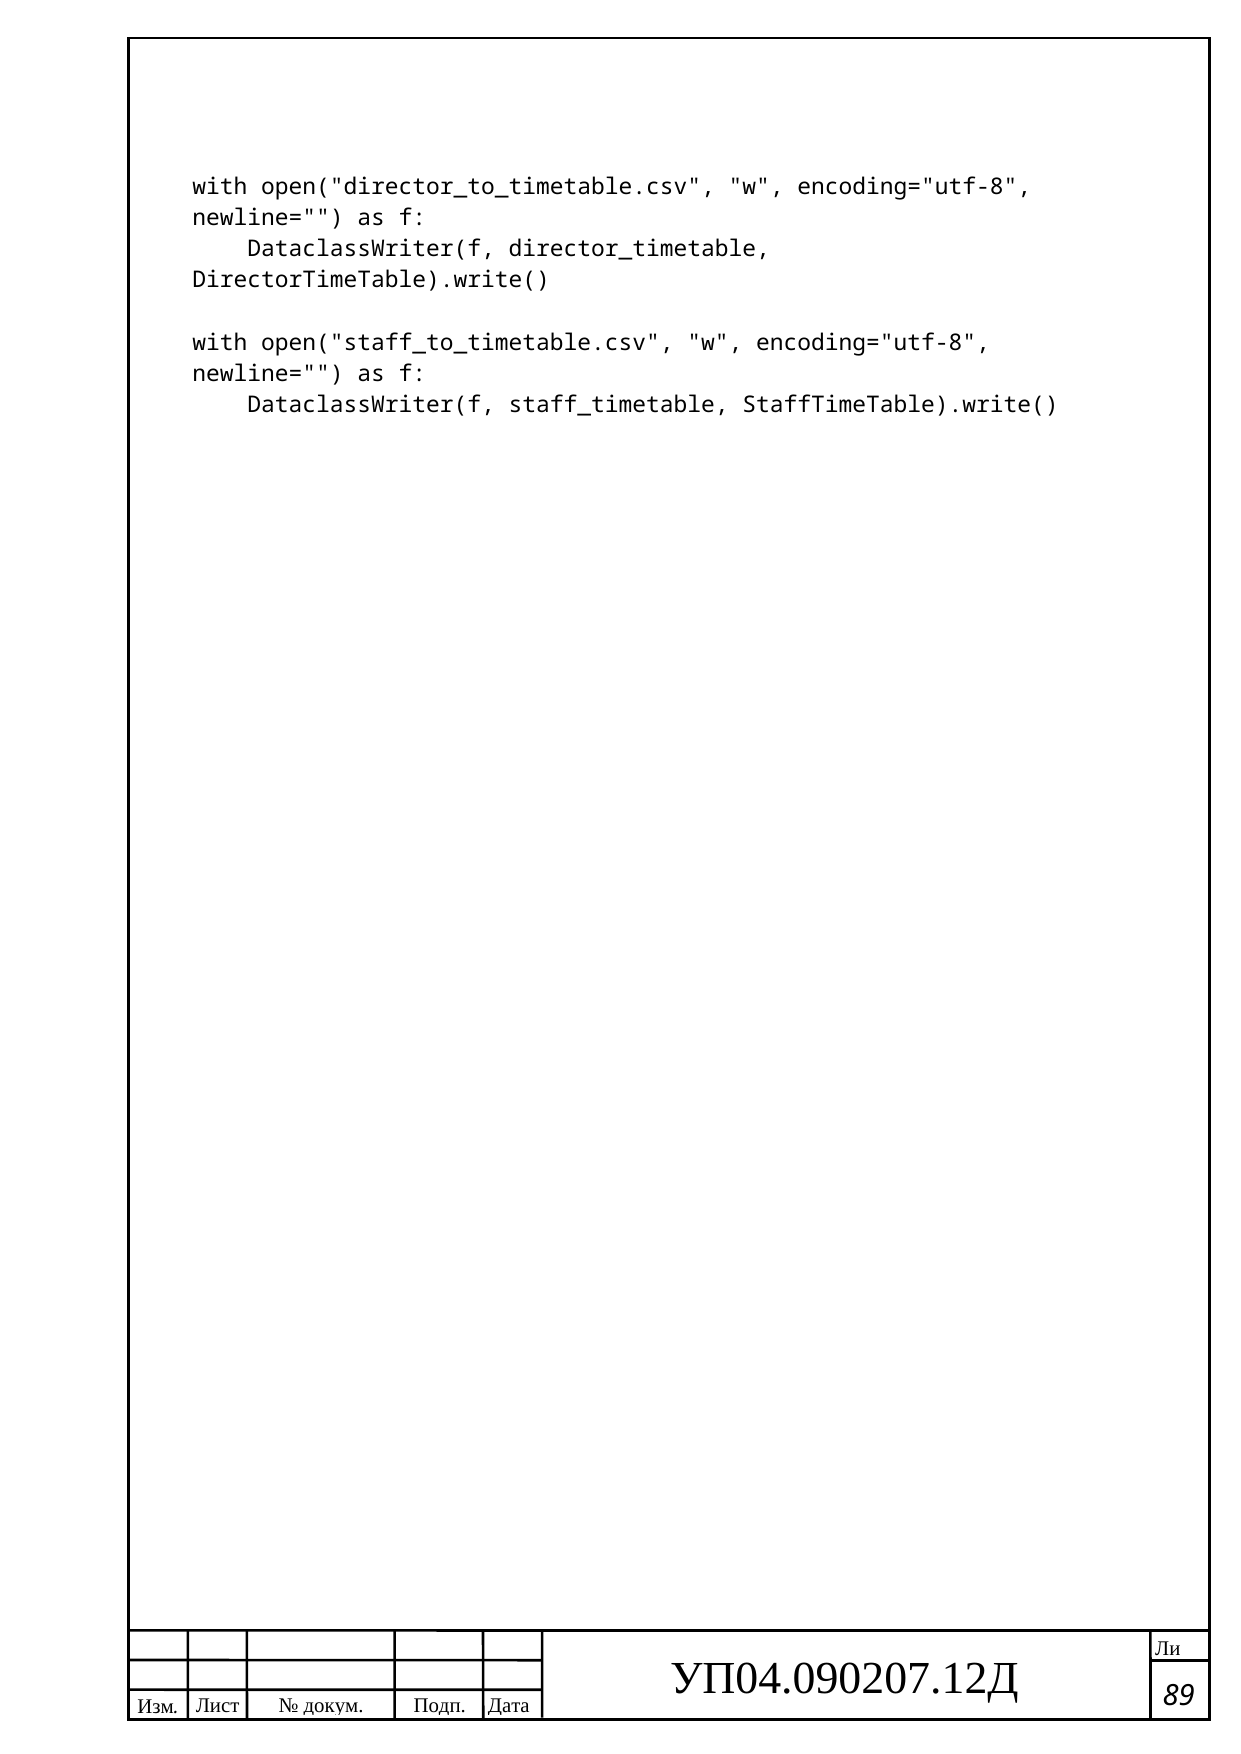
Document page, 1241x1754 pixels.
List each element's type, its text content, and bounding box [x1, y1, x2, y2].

text DataclassWriter(f, director_timetable, DirectorTimeTable).write() [192, 232, 1122, 294]
text DataclassWriter(f, staff_timetable, StaffTimeTable).write() [192, 388, 1122, 419]
text with open("staff_to_timetable.csv", "w", encoding="utf-8", newline="") as f: [192, 326, 1122, 388]
text with open("director_to_timetable.csv", "w", encoding="utf-8", newline="") as f: [192, 169, 1122, 232]
